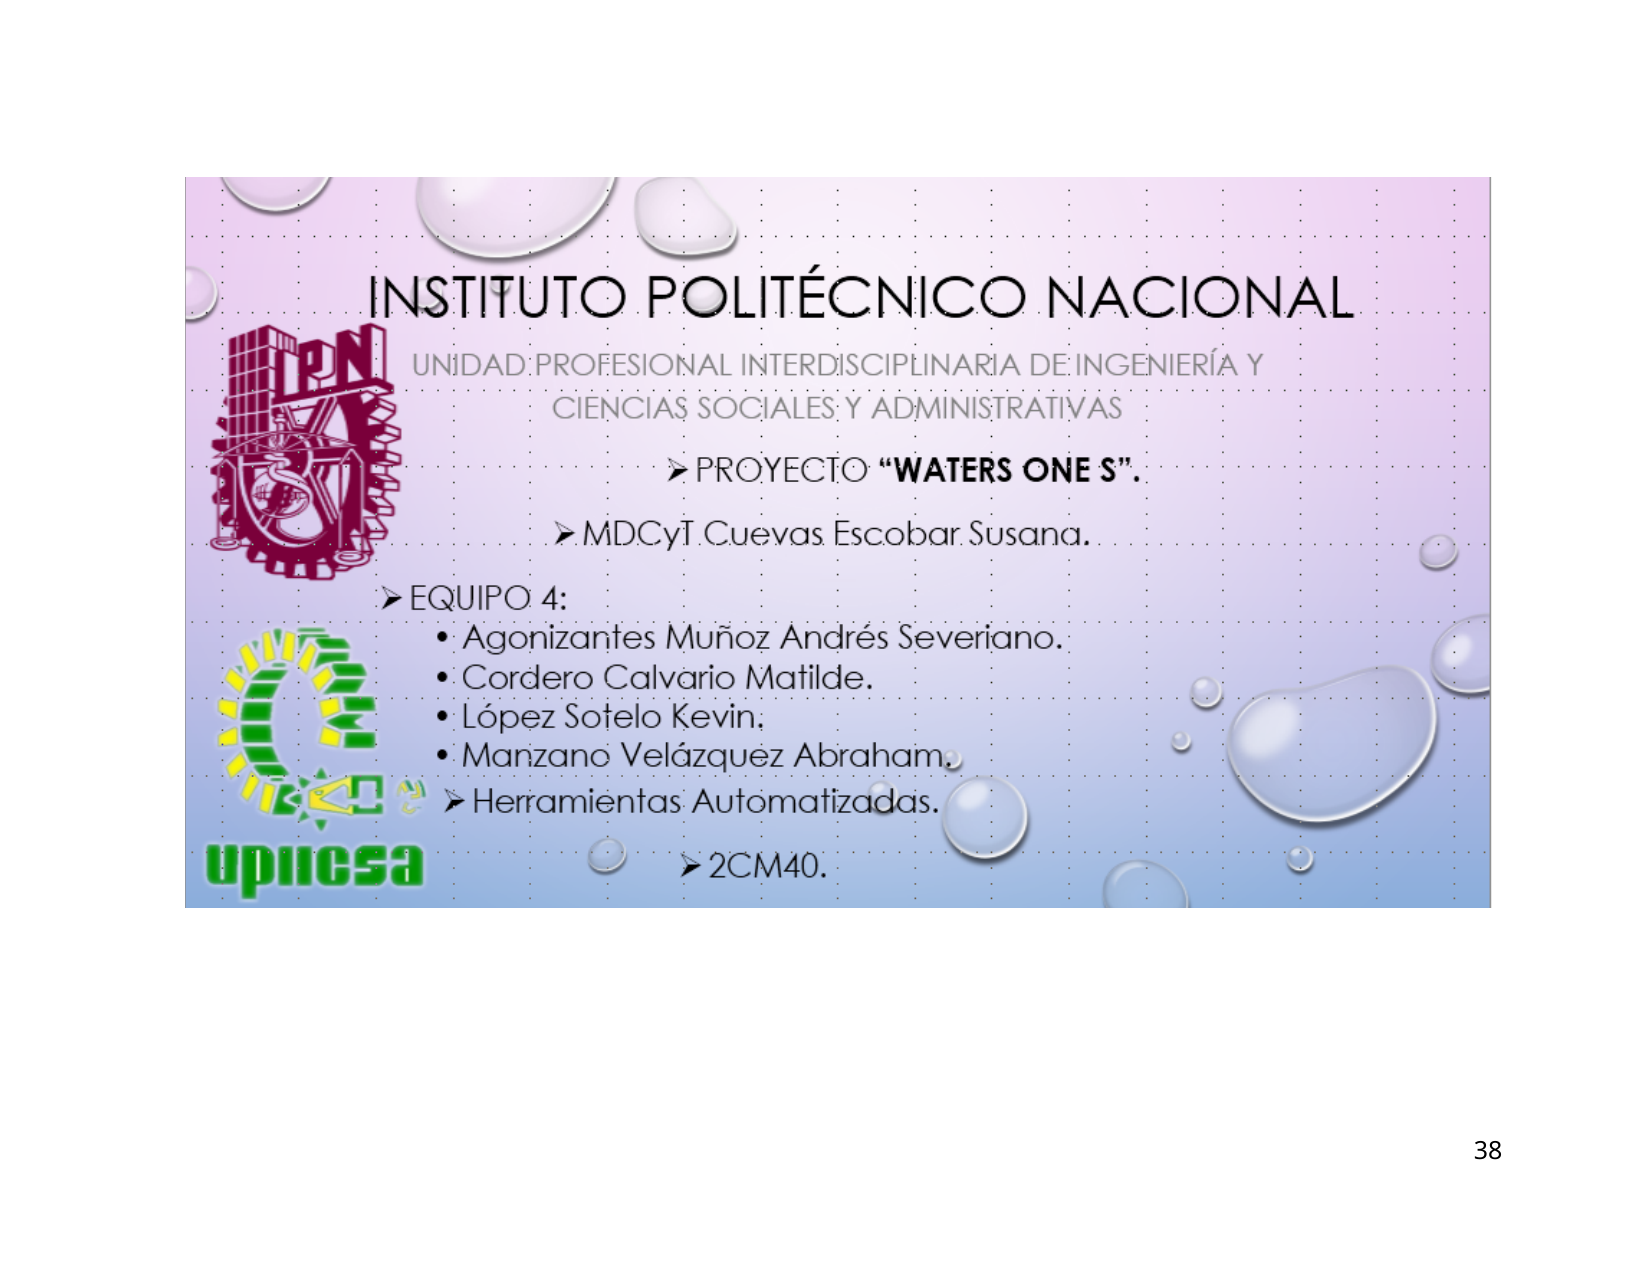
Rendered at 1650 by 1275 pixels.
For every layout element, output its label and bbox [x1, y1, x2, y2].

picture [185, 177, 1492, 908]
